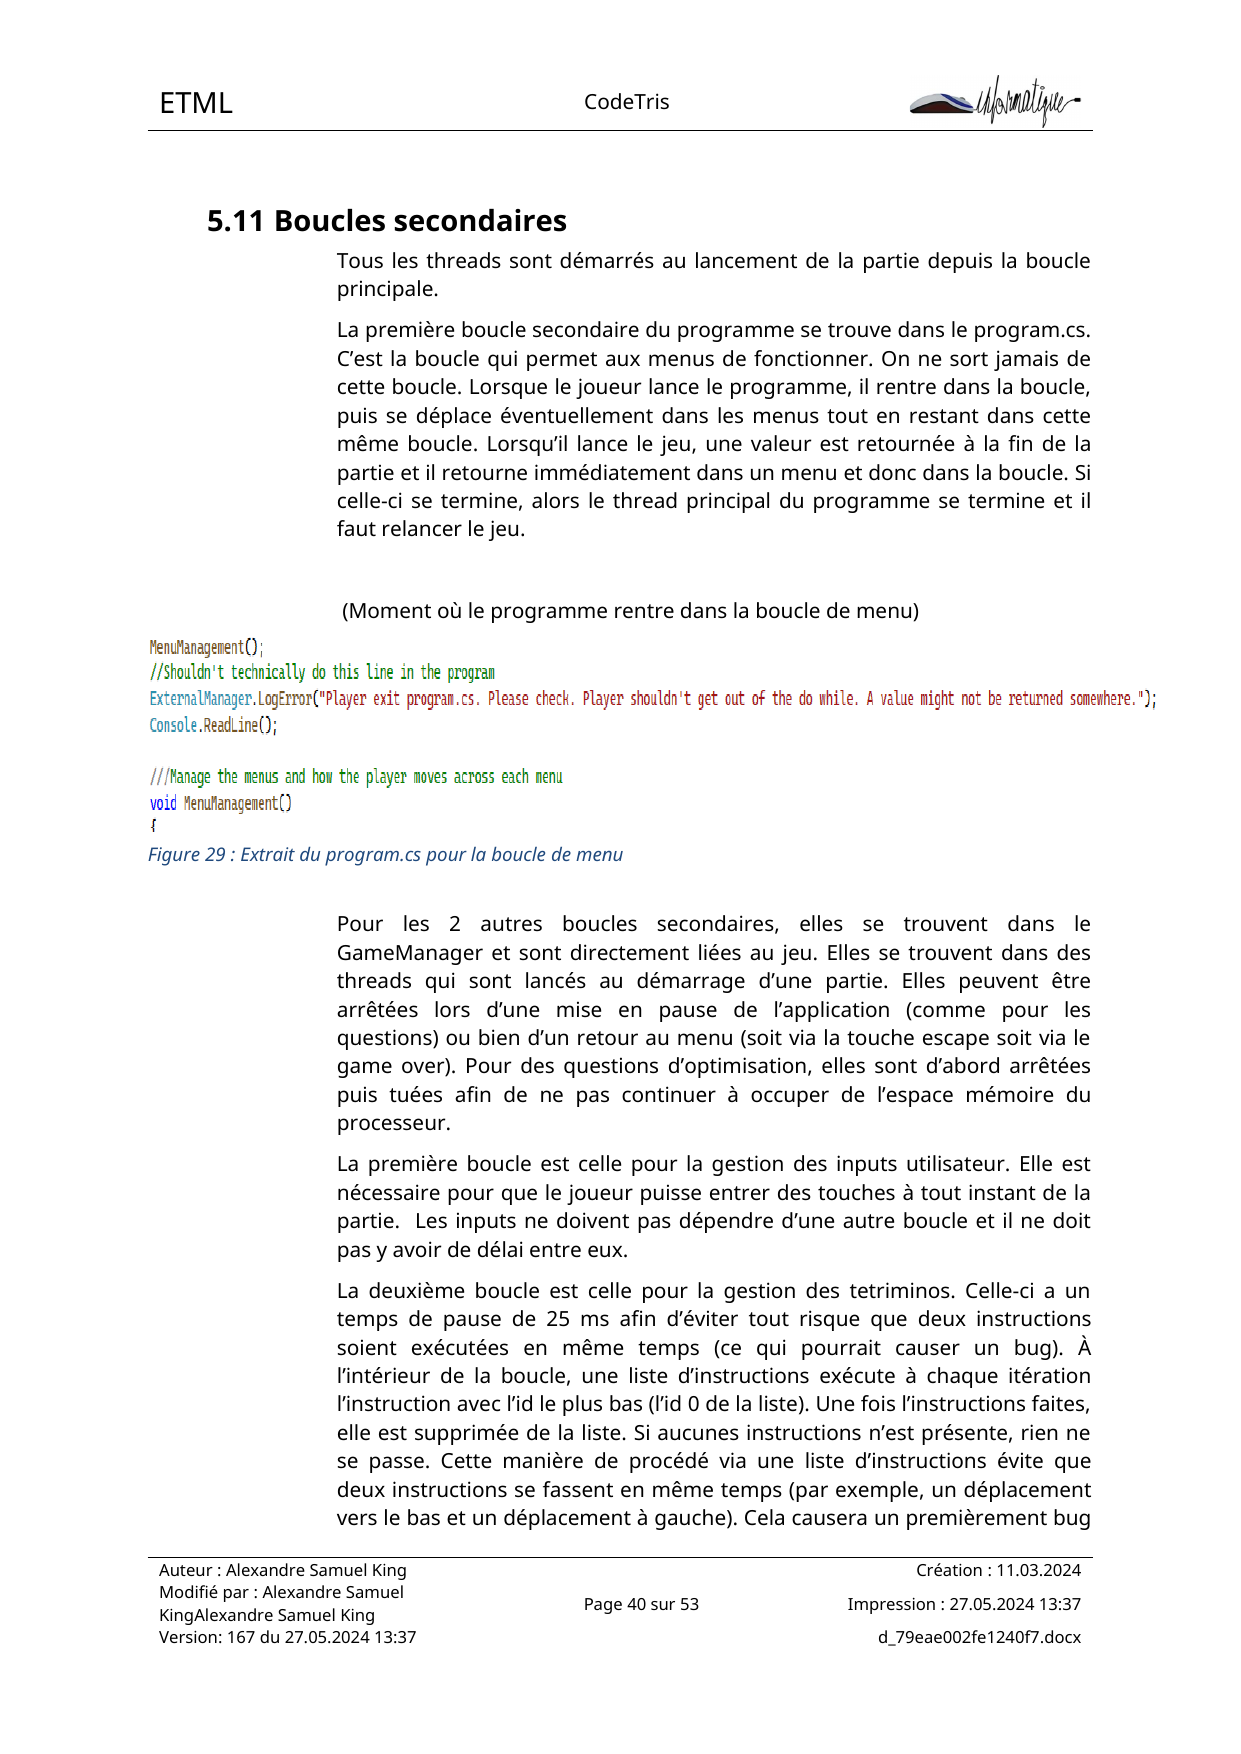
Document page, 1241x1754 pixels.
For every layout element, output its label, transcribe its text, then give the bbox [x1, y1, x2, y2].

text Pour les 2 autres boucles secondaires, elles se trouvent dans le GameManager et sont directement liées au jeu. Elles se trouvent dans des threads qui sont lancés au démarrage d’une partie. Elles peuvent être arrêtées lors d’une mise en pause de l’application (comme pour les questions) ou bien d’un retour au menu (soit via la touche escape soit via le game over). Pour des questions d’optimisation, elles sont d’abord arrêtées puis tuées afin de ne pas continuer à occuper de l’espace mémoire du processeur. [337, 909, 1092, 1137]
picture [909, 75, 1082, 128]
picture [147, 637, 1159, 832]
text Tous les threads sont démarrés au lancement de la partie depuis la boucle principale. [337, 246, 1092, 303]
text (Moment où le programme rentre dans la boucle de menu) [337, 596, 1092, 625]
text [337, 1276, 1092, 1532]
text La première boucle est celle pour la gestion des inputs utilisateur. Elle est nécessaire pour que le joueur puisse entrer des touches à tout instant de la partie. Les inputs ne doivent pas dépendre d’une autre boucle et il ne doit pas y avoir de délai entre eux. [337, 1149, 1092, 1263]
subtitle Boucles secondaires [207, 200, 1092, 240]
text La première boucle secondaire du programme se trouve dans le program.cs. C’est la boucle qui permet aux menus de fonctionner. On ne sort jamais de cette boucle. Lorsque le joueur lance le programme, il rentre dans la boucle, puis se déplace éventuellement dans les menus tout en restant dans cette même boucle. Lorsqu’il lance le jeu, une valeur est retournée à la fin de la partie et il retourne immédiatement dans un menu et donc dans la boucle. Si celle-ci se termine, alors le thread principal du programme se termine et il faut relancer le jeu. [337, 315, 1092, 543]
